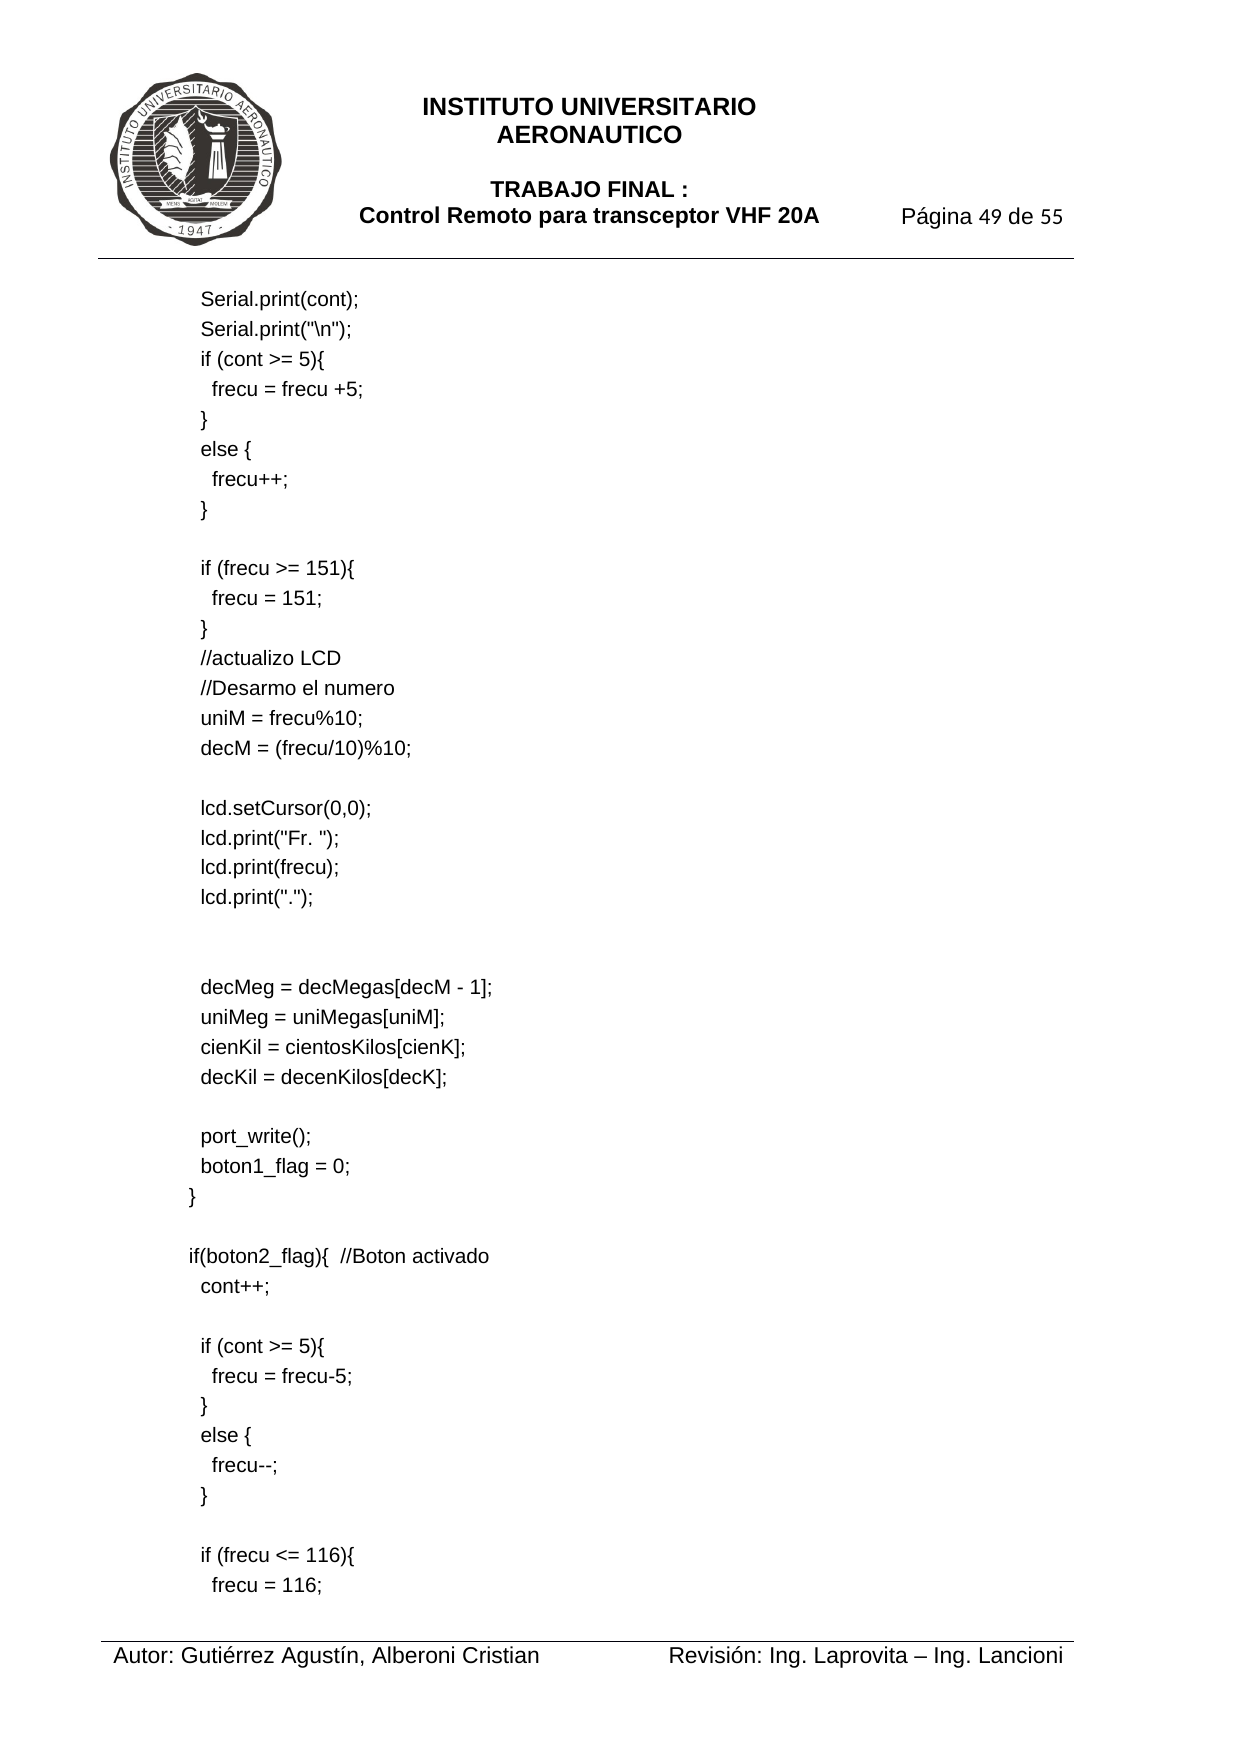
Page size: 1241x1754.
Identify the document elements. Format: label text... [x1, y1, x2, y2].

text decM = (frecu/10)%10; [177, 736, 1063, 759]
text } [177, 1184, 1063, 1208]
text if(boton2_flag){ //Boton activado [177, 1244, 1063, 1268]
text lcd.print(frecu); [177, 855, 1063, 879]
text cont++; [177, 1274, 1063, 1298]
text frecu--; [177, 1453, 1063, 1477]
text lcd.setCursor(0,0); [177, 795, 1063, 819]
text if (frecu <= 116){ [177, 1543, 1063, 1567]
text lcd.print("Fr. "); [177, 825, 1063, 849]
text boton1_flag = 0; [177, 1154, 1063, 1178]
text } [177, 616, 1063, 640]
text Serial.print(cont); [177, 287, 1063, 311]
text //Desarmo el numero [177, 676, 1063, 700]
text decMeg = decMegas[decM - 1]; [177, 975, 1063, 999]
text if (cont >= 5){ [177, 1333, 1063, 1357]
text uniM = frecu%10; [177, 706, 1063, 730]
text } [177, 1393, 1063, 1417]
text frecu = frecu +5; [177, 377, 1063, 401]
text decKil = decenKilos[decK]; [177, 1064, 1063, 1088]
text } [177, 1483, 1063, 1507]
text if (frecu >= 151){ [177, 556, 1063, 580]
text } [177, 407, 1063, 431]
text frecu = frecu-5; [177, 1363, 1063, 1387]
text //actualizo LCD [177, 646, 1063, 670]
text Serial.print("\n"); [177, 317, 1063, 341]
text frecu = 116; [177, 1573, 1063, 1597]
text frecu++; [177, 467, 1063, 491]
picture [109, 73, 282, 246]
text port_write(); [177, 1124, 1063, 1148]
text else { [177, 437, 1063, 461]
text if (cont >= 5){ [177, 347, 1063, 371]
text else { [177, 1423, 1063, 1447]
text frecu = 151; [177, 586, 1063, 610]
text cienKil = cientosKilos[cienK]; [177, 1034, 1063, 1058]
text } [177, 496, 1063, 520]
text uniMeg = uniMegas[uniM]; [177, 1005, 1063, 1029]
text lcd.print("."); [177, 885, 1063, 909]
